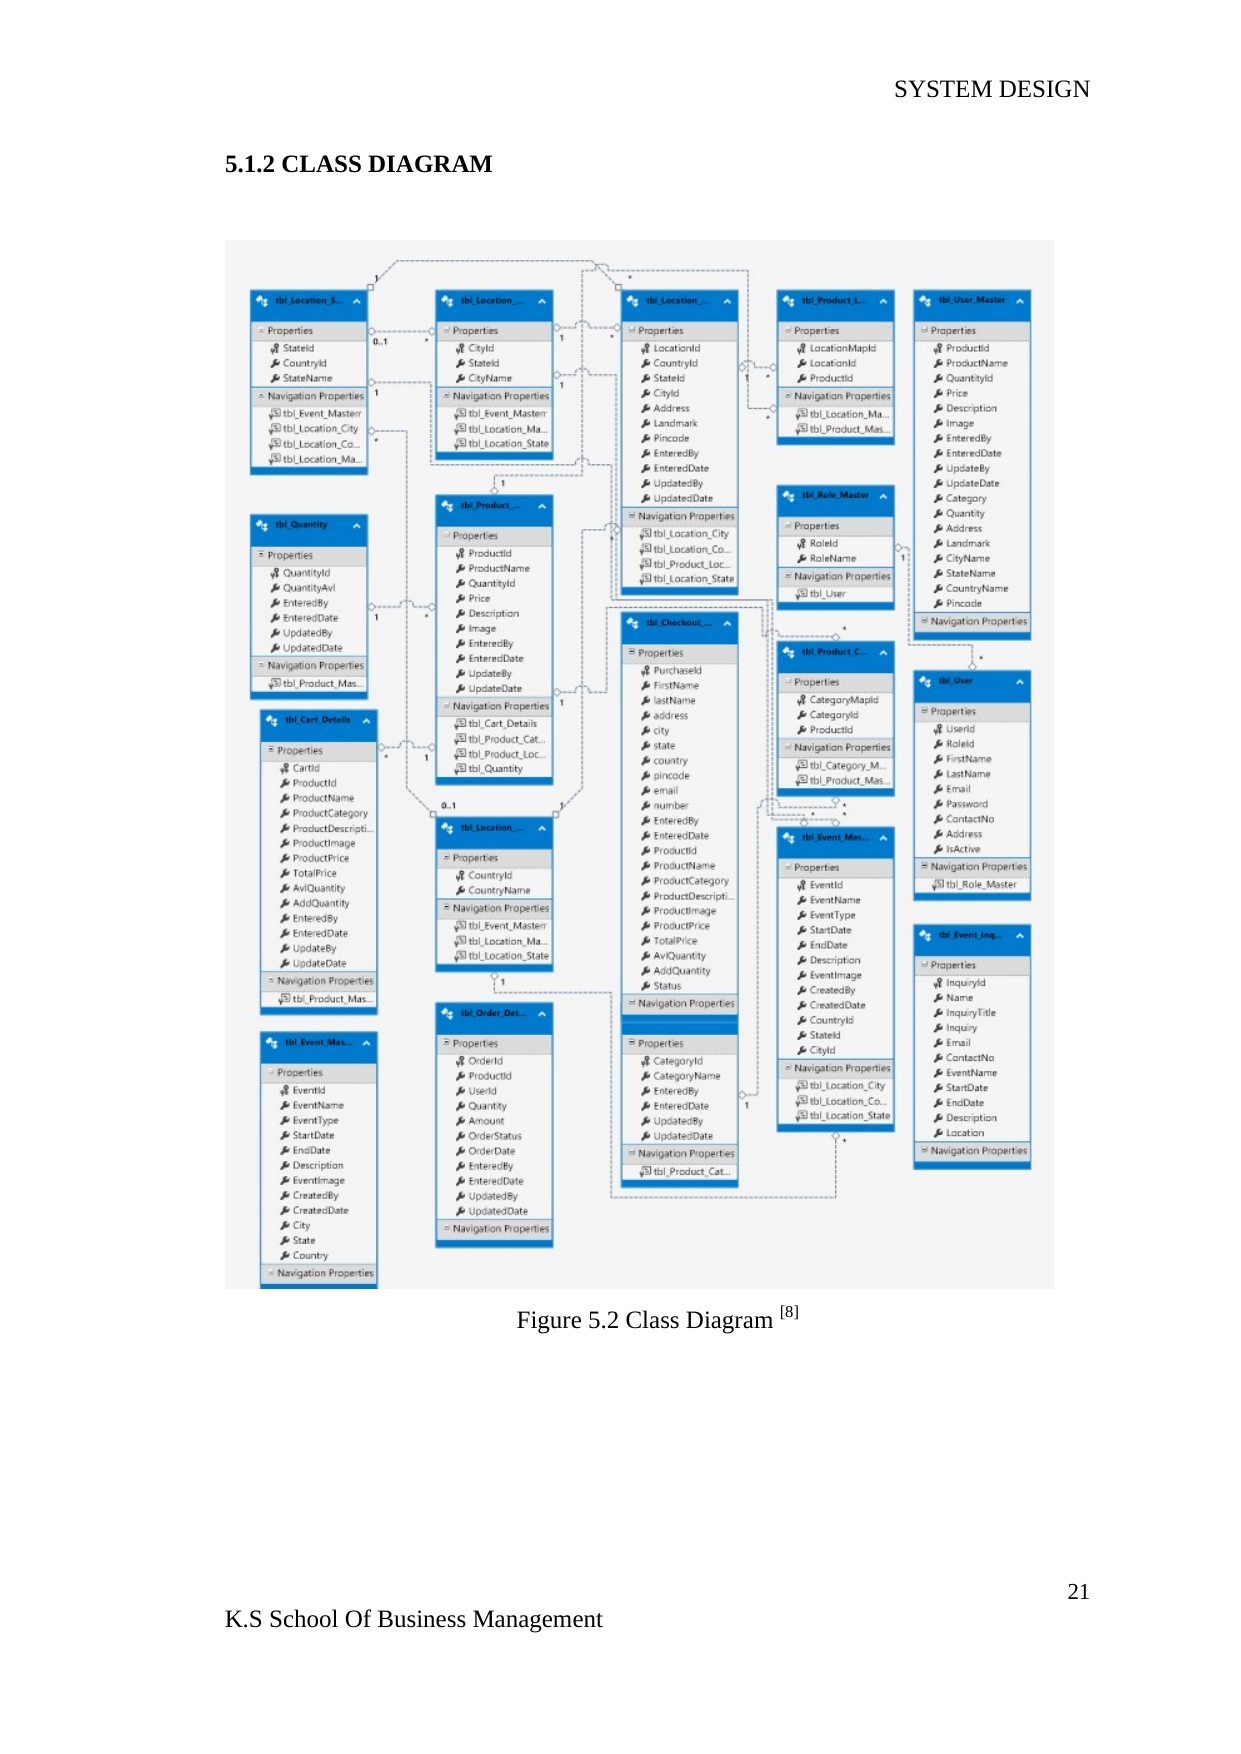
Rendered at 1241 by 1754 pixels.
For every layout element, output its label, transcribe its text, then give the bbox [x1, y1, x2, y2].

subtitle CLASS DIAGRAM [225, 149, 1219, 178]
picture [225, 240, 1054, 1289]
